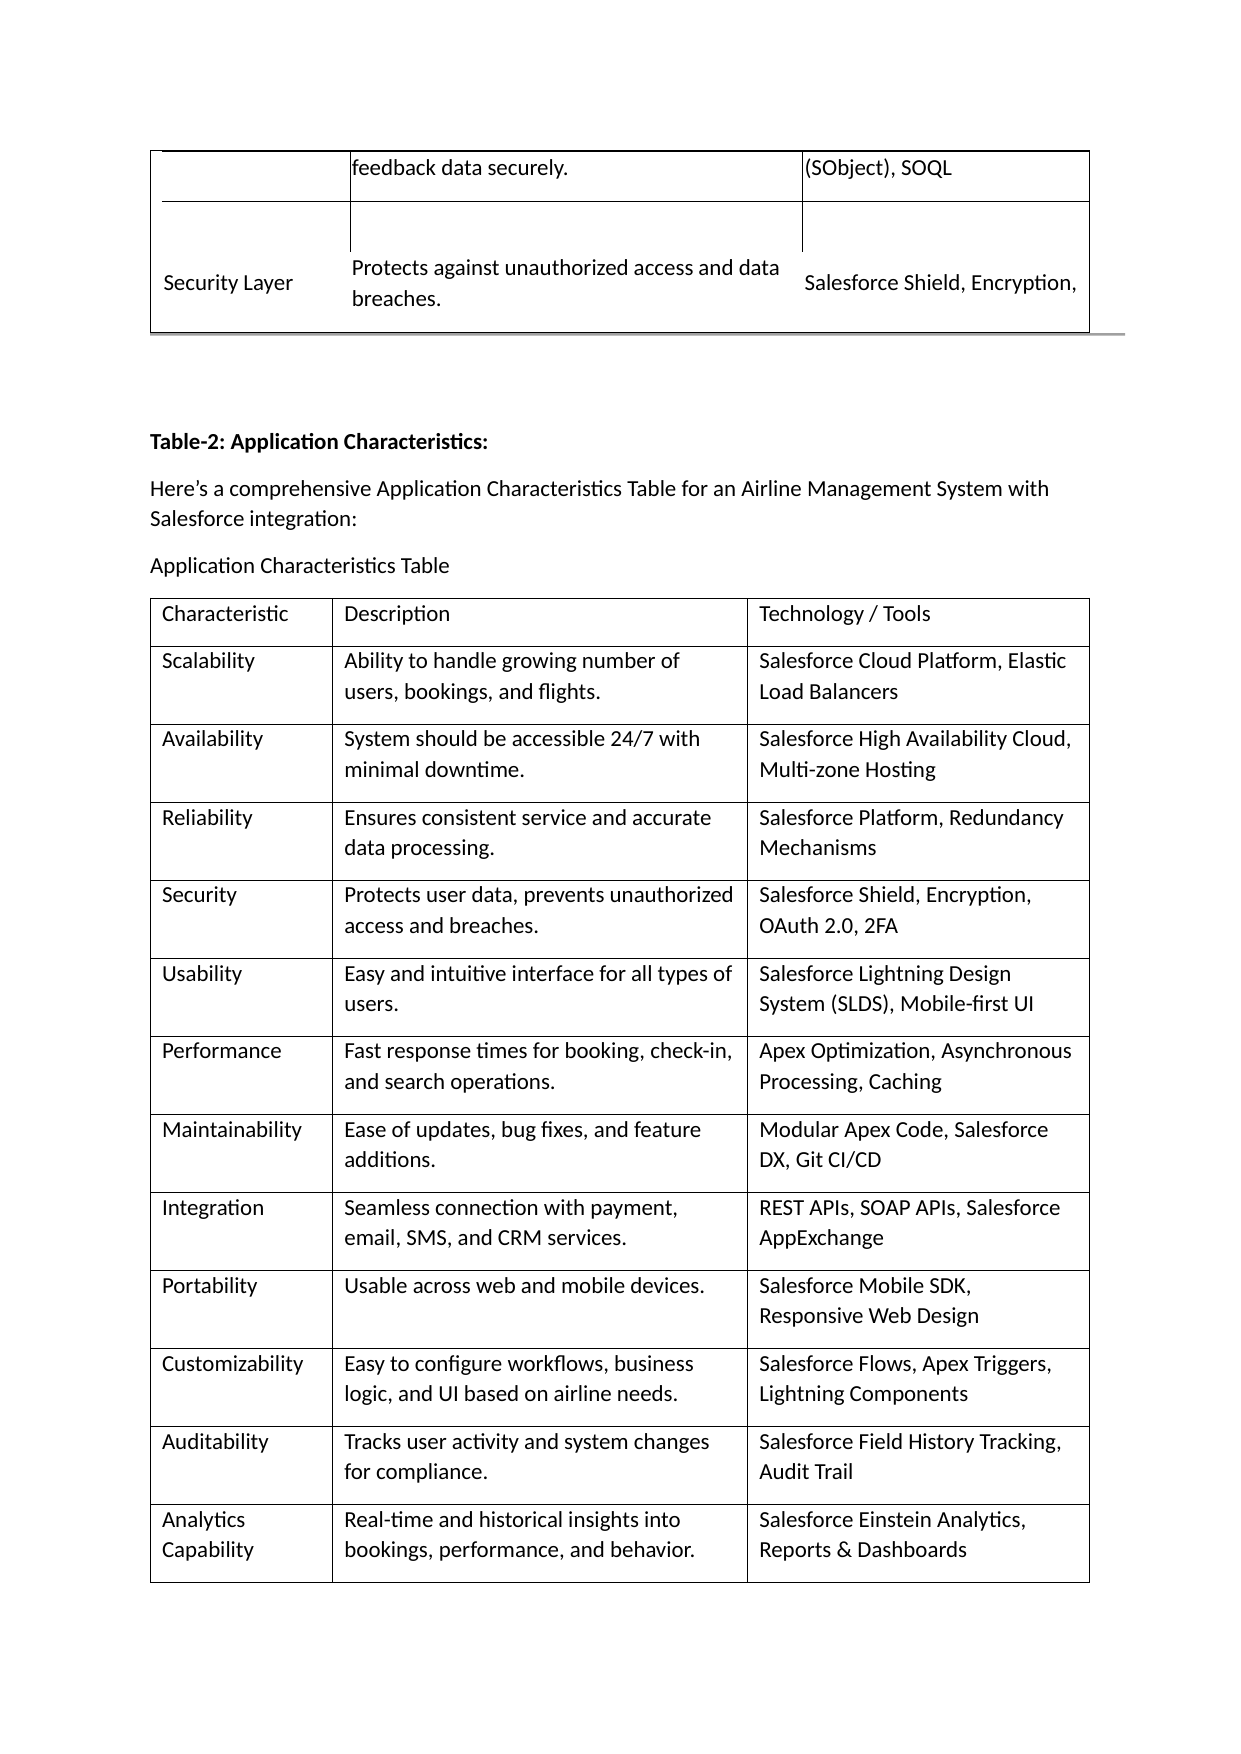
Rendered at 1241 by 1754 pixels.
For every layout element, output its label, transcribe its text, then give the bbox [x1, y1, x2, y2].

table_cell Ability to handle growing number of users, bookings, and flights. [333, 647, 747, 723]
table_cell Usability [151, 959, 332, 1036]
table_cell Fast response times for booking, check-in, and search operations. [333, 1037, 747, 1114]
table_cell Auditability [151, 1427, 332, 1504]
table_cell Ease of updates, bug fixes, and feature additions. [333, 1115, 747, 1192]
table_cell Security [151, 881, 332, 958]
table_cell Customizability [151, 1349, 332, 1426]
table_cell Apex Optimization, Asynchronous Processing, Caching [748, 1037, 1089, 1114]
table_cell Integration [151, 1193, 332, 1270]
table_cell Scalability [151, 647, 332, 723]
table_cell Portability [151, 1271, 332, 1348]
table_cell Seamless connection with payment, email, SMS, and CRM services. [333, 1193, 747, 1270]
table_cell Modular Apex Code, Salesforce DX, Git CI/CD [748, 1115, 1089, 1192]
table_cell Usable across web and mobile devices. [333, 1271, 747, 1348]
text Here’s a comprehensive Application Characteristics Table for an Airline Management System with Salesforce integration: [150, 474, 1090, 532]
table_cell Salesforce Lightning Design System (SLDS), Mobile-first UI [748, 959, 1089, 1036]
table_cell System should be accessible 24/7 with minimal downtime. [333, 725, 747, 802]
table_cell Easy to configure workflows, business logic, and UI based on airline needs. [333, 1349, 747, 1426]
table_cell Analytics Capability [151, 1505, 332, 1582]
table_cell Salesforce Cloud Platform, Elastic Load Balancers [748, 647, 1089, 723]
table_cell Easy and intuitive interface for all types of users. [333, 959, 747, 1036]
table_cell Tracks user activity and system changes for compliance. [333, 1427, 747, 1504]
table_header Technology / Tools [748, 599, 1089, 646]
table_cell Salesforce Shield, Encryption, OAuth 2.0, 2FA [748, 881, 1089, 958]
text Application Characteristics Table [150, 551, 1090, 579]
table_cell Availability [151, 725, 332, 802]
text Table-2: Application Characteristics: [150, 427, 1090, 455]
table_cell Salesforce High Availability Cloud, Multi-zone Hosting [748, 725, 1089, 802]
table_cell Performance [151, 1037, 332, 1114]
table_cell Salesforce Einstein Analytics, Reports & Dashboards [748, 1505, 1089, 1582]
table_cell Ensures consistent service and accurate data processing. [333, 803, 747, 879]
table_header [151, 151, 1089, 332]
table_cell Salesforce Flows, Apex Triggers, Lightning Components [748, 1349, 1089, 1426]
table_header Description [333, 599, 747, 646]
table_cell Salesforce Mobile SDK, Responsive Web Design [748, 1271, 1089, 1348]
table_cell Salesforce Field History Tracking, Audit Trail [748, 1427, 1089, 1504]
table_cell Maintainability [151, 1115, 332, 1192]
table_cell Salesforce Platform, Redundancy Mechanisms [748, 803, 1089, 879]
table_cell Reliability [151, 803, 332, 879]
table_cell Real-time and historical insights into bookings, performance, and behavior. [333, 1505, 747, 1582]
table_header Characteristic [151, 599, 332, 646]
table_cell Protects user data, prevents unauthorized access and breaches. [333, 881, 747, 958]
table_cell REST APIs, SOAP APIs, Salesforce AppExchange [748, 1193, 1089, 1270]
